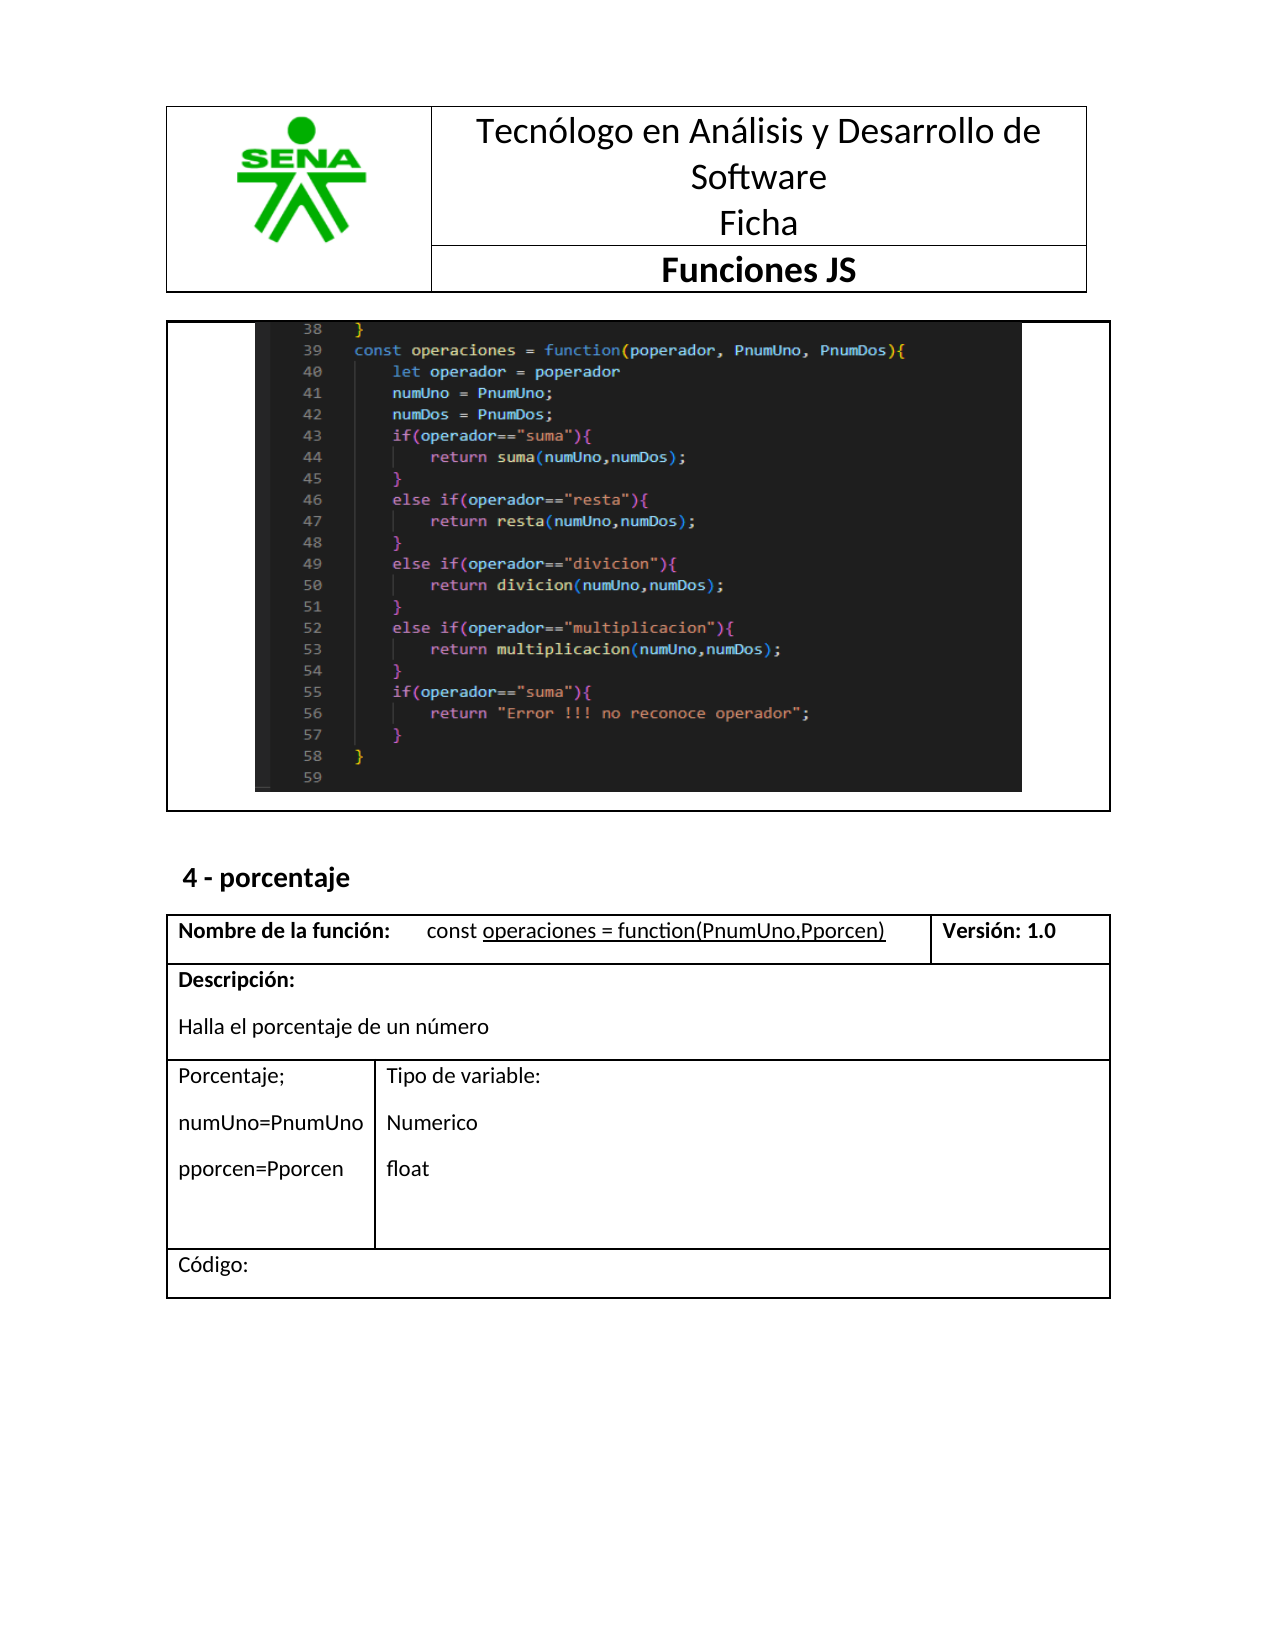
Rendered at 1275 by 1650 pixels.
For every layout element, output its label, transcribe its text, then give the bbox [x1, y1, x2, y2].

text 4 - porcentaje [177, 859, 1098, 894]
table_cell Código: [168, 323, 1109, 810]
table_cell Descripción: Halla el porcentaje de un número [168, 965, 1109, 1059]
picture [218, 107, 380, 259]
table_cell Código: [168, 1250, 1109, 1297]
table_cell Porcentaje; numUno=PnumUno pporcen=Pporcen [168, 1061, 374, 1248]
table_header Versión: 1.0 [932, 916, 1109, 963]
table_header Nombre de la función: const operaciones = function(PnumUno,Pporcen) [168, 916, 930, 963]
picture [255, 322, 1022, 792]
table_cell Tipo de variable: Numerico float [376, 1061, 1109, 1248]
